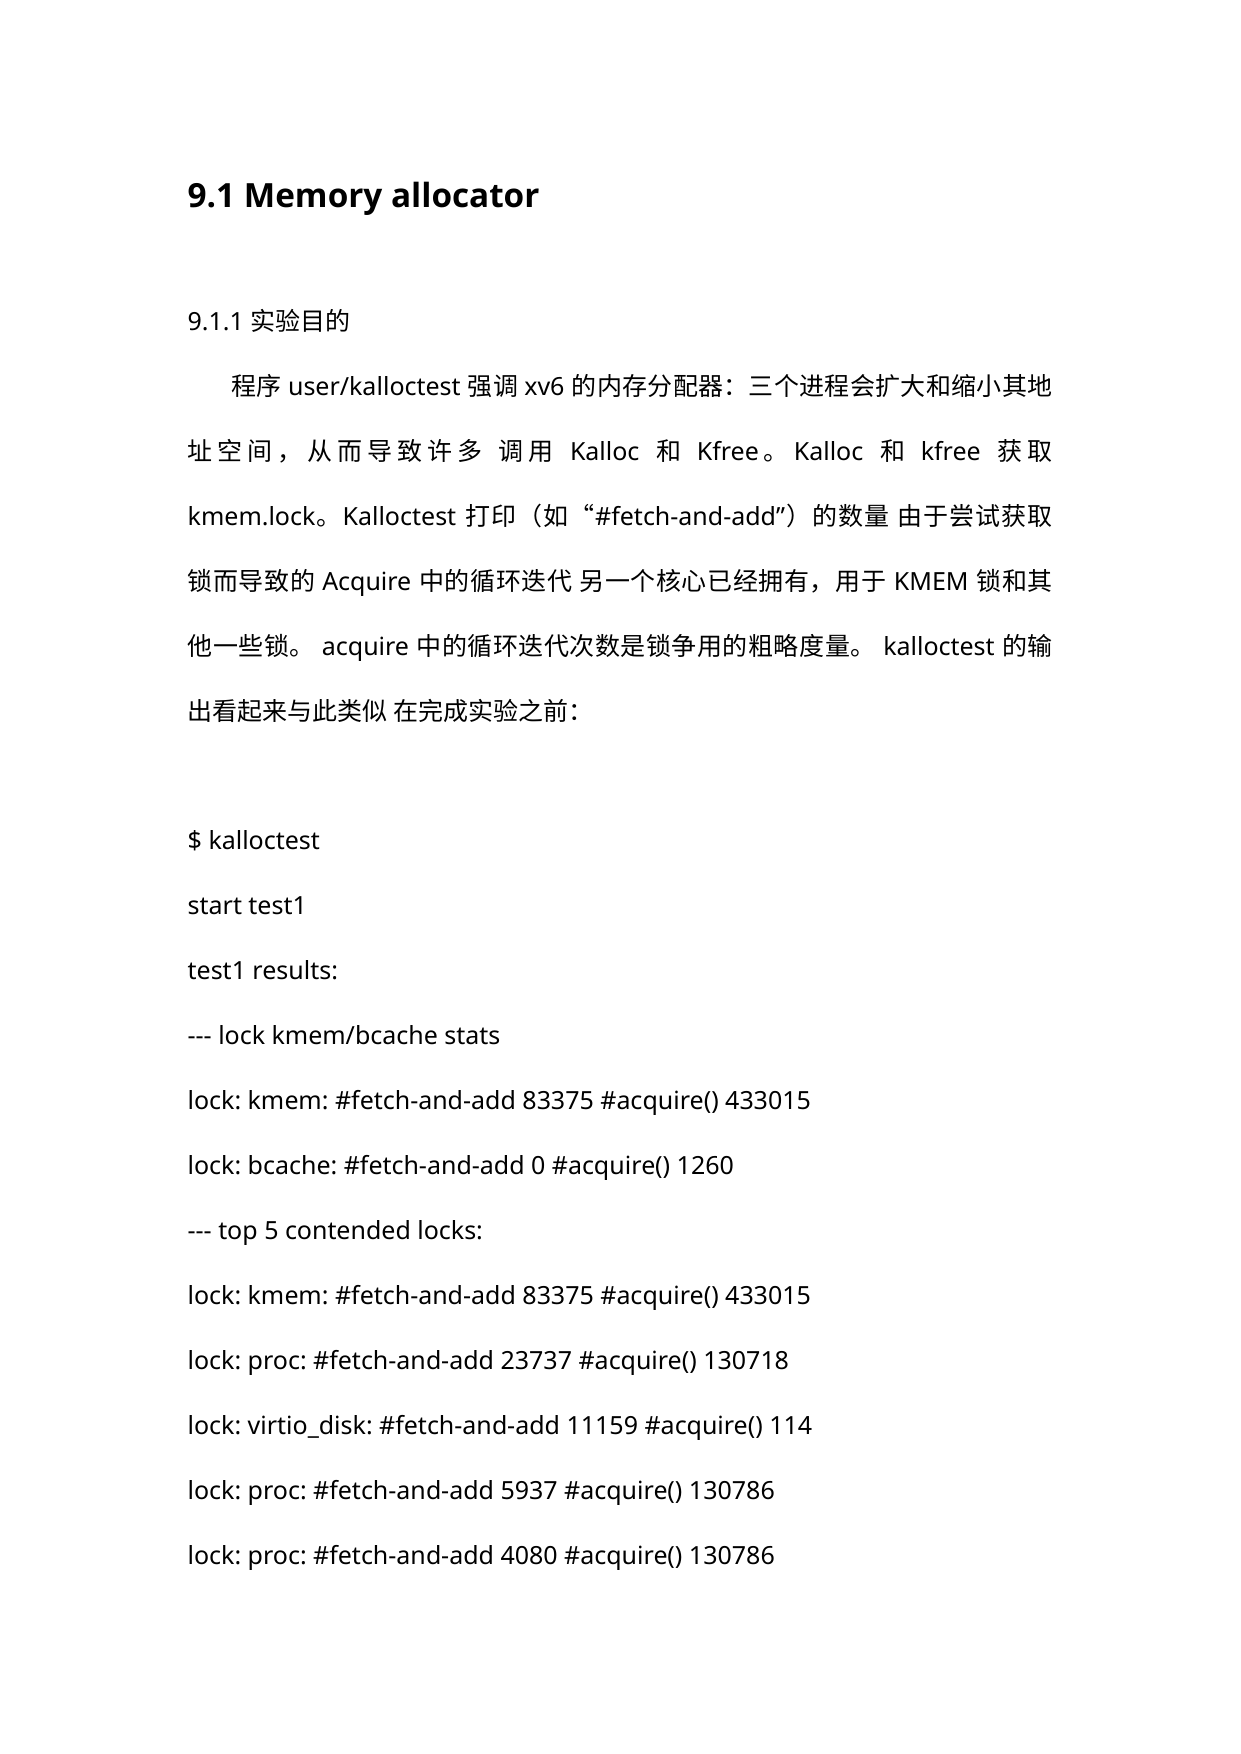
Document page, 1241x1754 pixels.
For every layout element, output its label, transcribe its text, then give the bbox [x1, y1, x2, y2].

text --- lock kmem/bcache stats [187, 1002, 1053, 1067]
text 程序 user/kalloctest 强调 xv6 的内存分配器：三个进程会扩大和缩小其地址空间，从而导致许多 调用 Kalloc 和 Kfree。Kalloc 和 kfree 获取 kmem.lock。Kalloctest 打印（如“#fetch-and-add”）的数量 由于尝试获取锁而导致的 Acquire 中的循环迭代 另一个核心已经拥有，用于 KMEM 锁和其他一些锁。 acquire 中的循环迭代次数是锁争用的粗略度量。 kalloctest 的输出看起来与此类似 在完成实验之前： [187, 352, 1053, 742]
text lock: kmem: #fetch-and-add 83375 #acquire() 433015 [187, 1067, 1053, 1132]
text lock: virtio_disk: #fetch-and-add 11159 #acquire() 114 [187, 1392, 1053, 1457]
text lock: proc: #fetch-and-add 5937 #acquire() 130786 [187, 1457, 1053, 1522]
text lock: bcache: #fetch-and-add 0 #acquire() 1260 [187, 1132, 1053, 1197]
text $ kalloctest [187, 807, 1053, 872]
text test1 results: [187, 937, 1053, 1002]
text lock: proc: #fetch-and-add 4080 #acquire() 130786 [187, 1522, 1053, 1587]
text start test1 [187, 872, 1053, 937]
text lock: kmem: #fetch-and-add 83375 #acquire() 433015 [187, 1262, 1053, 1327]
text lock: proc: #fetch-and-add 23737 #acquire() 130718 [187, 1327, 1053, 1392]
text --- top 5 contended locks: [187, 1197, 1053, 1262]
text 9.1.1 实验目的 [187, 287, 1053, 352]
subtitle 9.1 Memory allocator [187, 162, 1053, 227]
